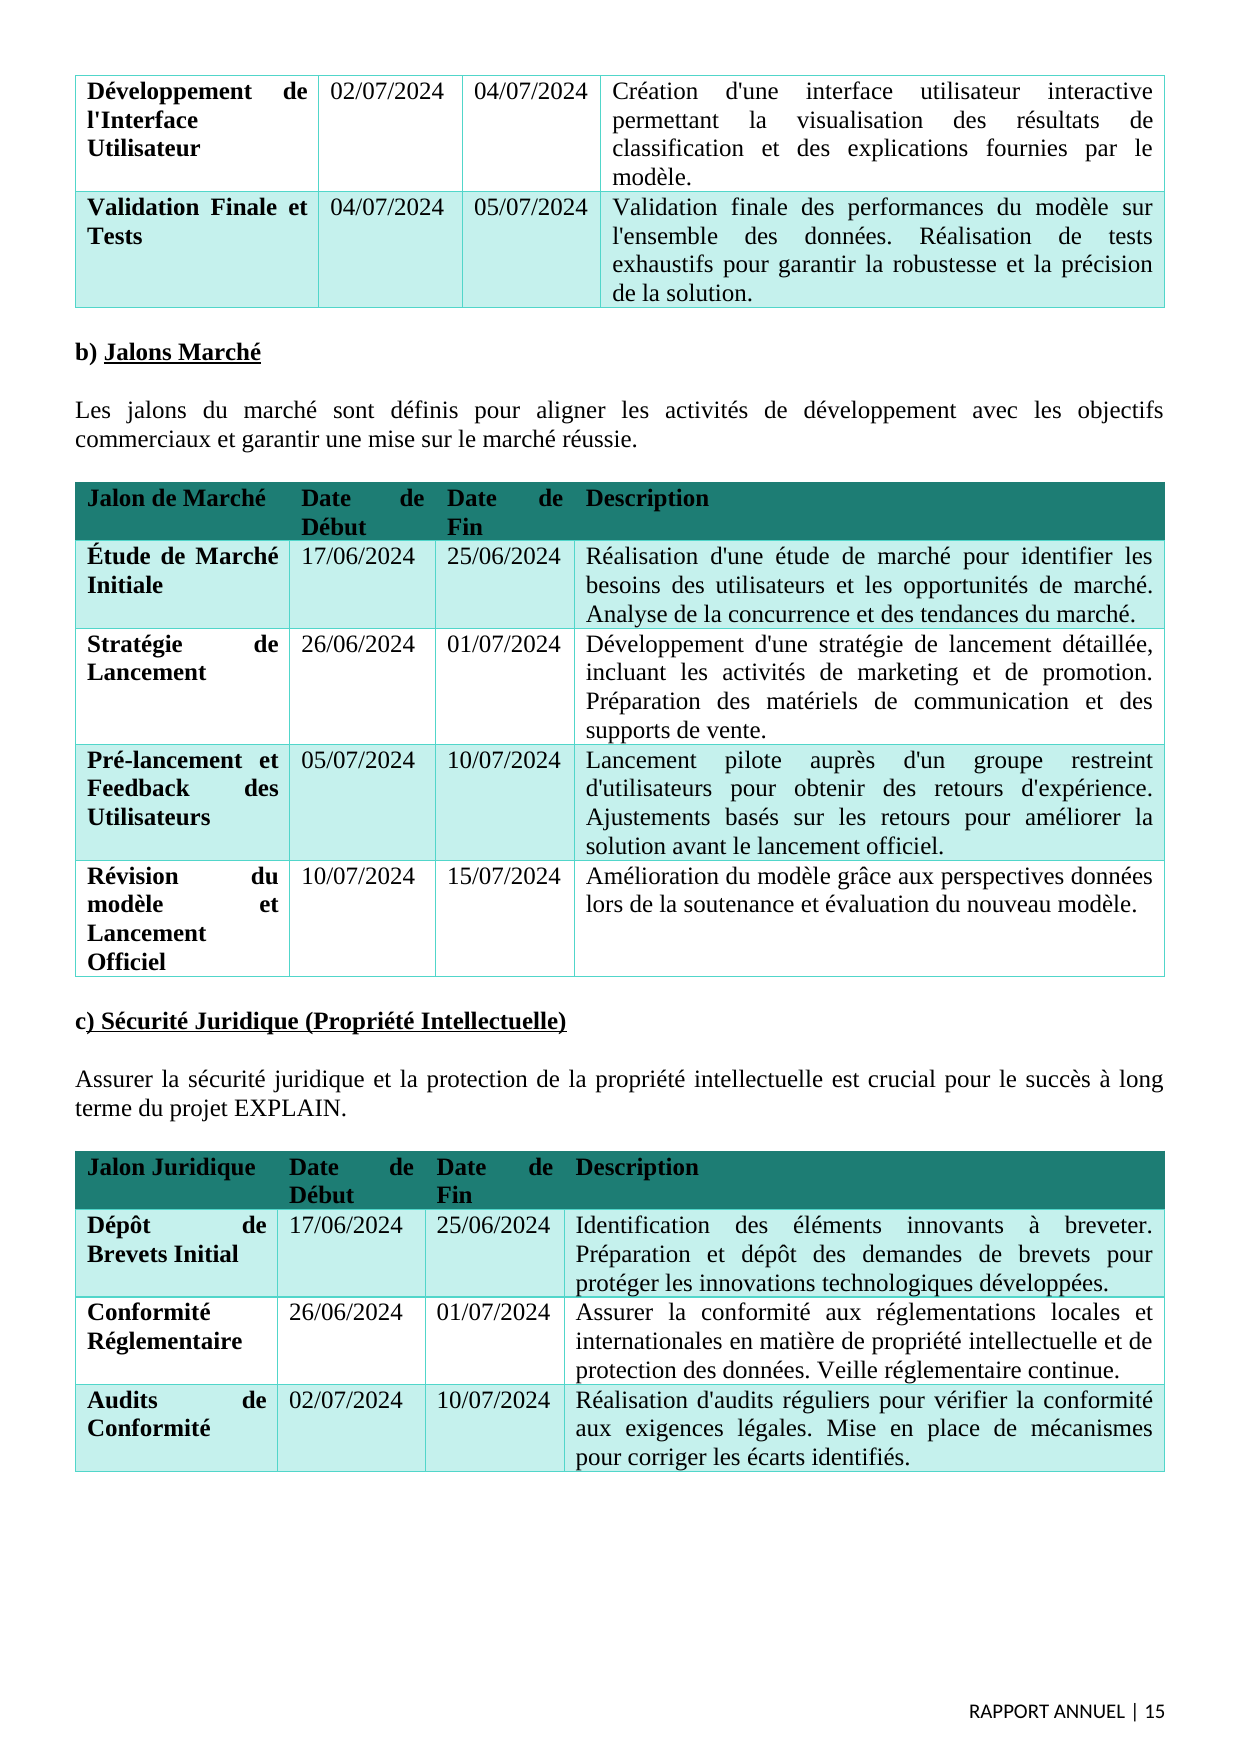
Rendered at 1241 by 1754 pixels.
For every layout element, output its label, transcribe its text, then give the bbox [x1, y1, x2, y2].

table_cell Réalisation d'audits réguliers pour vérifier la conformité aux exigences légales. Mise en place de mécanismes pour corriger les écarts identifiés. [565, 1385, 1164, 1471]
table_cell Étude de Marché Initiale [76, 541, 289, 628]
table_cell 15/07/2024 [436, 861, 574, 976]
table_cell Amélioration du modèle grâce aux perspectives données lors de la soutenance et évaluation du nouveau modèle. [575, 861, 1164, 976]
table_header Jalon de Marché [76, 483, 289, 540]
table_cell Réalisation d'une étude de marché pour identifier les besoins des utilisateurs et les opportunités de marché. Analyse de la concurrence et des tendances du marché. [575, 541, 1164, 628]
table_cell 01/07/2024 [436, 629, 574, 744]
table_cell Pré-lancement et Feedback des Utilisateurs [76, 745, 289, 860]
table_cell Stratégie de Lancement [76, 629, 289, 744]
table_cell Dépôt de Brevets Initial [76, 1210, 277, 1296]
table_cell 01/07/2024 [426, 1298, 564, 1384]
table_cell 26/06/2024 [278, 1298, 425, 1384]
table_cell Identification des éléments innovants à breveter. Préparation et dépôt des demandes de brevets pour protéger les innovations technologiques développées. [565, 1210, 1164, 1296]
table_cell Révision du modèle et Lancement Officiel [76, 861, 289, 976]
table_cell 04/07/2024 [319, 192, 462, 307]
table_cell 10/07/2024 [426, 1385, 564, 1471]
table_cell 25/06/2024 [426, 1210, 564, 1296]
table_header Description [575, 483, 1164, 540]
table_header Date de Début [290, 483, 435, 540]
table_cell 17/06/2024 [290, 541, 435, 628]
text Assurer la sécurité juridique et la protection de la propriété intellectuelle est crucial pour le succès à long terme du projet EXPLAIN. [75, 1064, 1165, 1121]
table_cell 05/07/2024 [290, 745, 435, 860]
table_cell 26/06/2024 [290, 629, 435, 744]
table_cell Création d'une interface utilisateur interactive permettant la visualisation des résultats de classification et des explications fournies par le modèle. [601, 76, 1164, 191]
table_cell Audits de Conformité [76, 1385, 277, 1471]
text c) Sécurité Juridique (Propriété Intellectuelle) [75, 1006, 1165, 1035]
table_cell Validation Finale et Tests [76, 192, 318, 307]
table_header Date de Fin [436, 483, 574, 540]
table_cell Assurer la conformité aux réglementations locales et internationales en matière de propriété intellectuelle et de protection des données. Veille réglementaire continue. [565, 1298, 1164, 1384]
table_cell 25/06/2024 [436, 541, 574, 628]
table_cell 02/07/2024 [278, 1385, 425, 1471]
table_cell Conformité Réglementaire [76, 1298, 277, 1384]
table_cell Lancement pilote auprès d'un groupe restreint d'utilisateurs pour obtenir des retours d'expérience. Ajustements basés sur les retours pour améliorer la solution avant le lancement officiel. [575, 745, 1164, 860]
table_cell 10/07/2024 [290, 861, 435, 976]
table_header Date de Fin [426, 1152, 564, 1209]
table_cell 10/07/2024 [436, 745, 574, 860]
table_header Date de Début [278, 1152, 425, 1209]
table_cell 04/07/2024 [463, 76, 600, 191]
table_cell 05/07/2024 [463, 192, 600, 307]
table_cell Développement de l'Interface Utilisateur [76, 76, 318, 191]
table_cell 17/06/2024 [278, 1210, 425, 1296]
table_header Description [565, 1152, 1164, 1209]
text Les jalons du marché sont définis pour aligner les activités de développement avec les objectifs commerciaux et garantir une mise sur le marché réussie. [75, 395, 1165, 453]
table_cell 02/07/2024 [319, 76, 462, 191]
table_cell Validation finale des performances du modèle sur l'ensemble des données. Réalisation de tests exhaustifs pour garantir la robustesse et la précision de la solution. [601, 192, 1164, 307]
table_cell Développement d'une stratégie de lancement détaillée, incluant les activités de marketing et de promotion. Préparation des matériels de communication et des supports de vente. [575, 629, 1164, 744]
table_header Jalon Juridique [76, 1152, 277, 1209]
text b) Jalons Marché [75, 337, 1165, 366]
